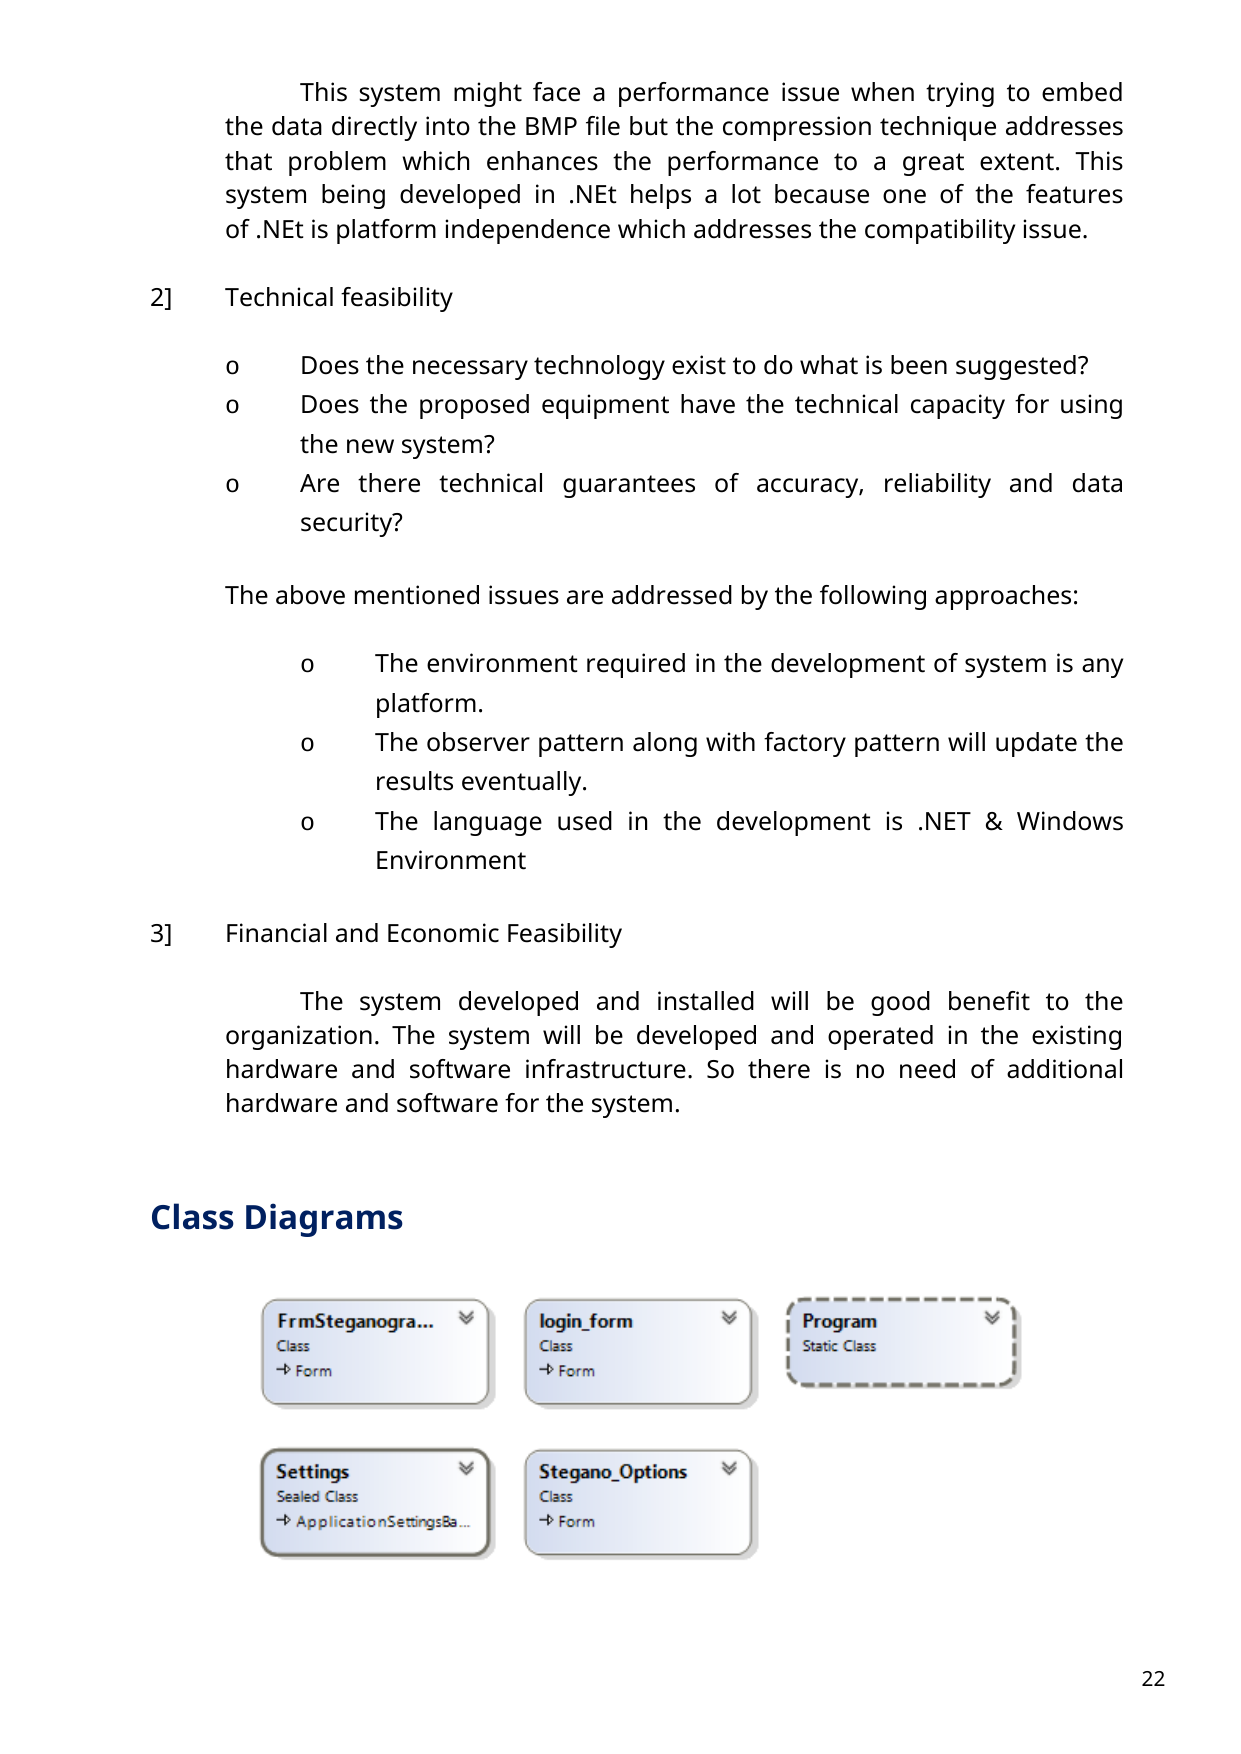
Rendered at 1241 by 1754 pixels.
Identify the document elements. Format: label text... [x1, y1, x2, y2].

list Does the necessary technology exist to do what is been suggested? [225, 347, 1125, 382]
text Class Diagrams [150, 1193, 1125, 1239]
text The system developed and installed will be good benefit to the organization. The system will be developed and operated in the existing hardware and software infrastructure. So there is no need of additional hardware and software for the system. [225, 984, 1125, 1120]
text This system might face a performance issue when trying to embed the data directly into the BMP file but the compression technique addresses that problem which enhances the performance to a great extent. This system being developed in .NEt helps a lot because one of the features of .NEt is platform independence which addresses the compatibility issue. [225, 75, 1125, 245]
list The environment required in the development of system is any platform. [300, 646, 1125, 719]
list Does the proposed equipment have the technical capacity for using the new system? [225, 387, 1125, 460]
list The observer pattern along with factory pattern will update the results eventually. [300, 725, 1125, 798]
list The language used in the development is .NET & Windows Environment [300, 803, 1125, 877]
list Are there technical guarantees of accuracy, reliability and data security? [225, 465, 1125, 539]
text 2] Technical feasibility [150, 279, 1125, 313]
text 3] Financial and Economic Feasibility [150, 916, 1125, 950]
text The above mentioned issues are addressed by the following approaches: [225, 578, 1125, 612]
picture [247, 1284, 1028, 1568]
